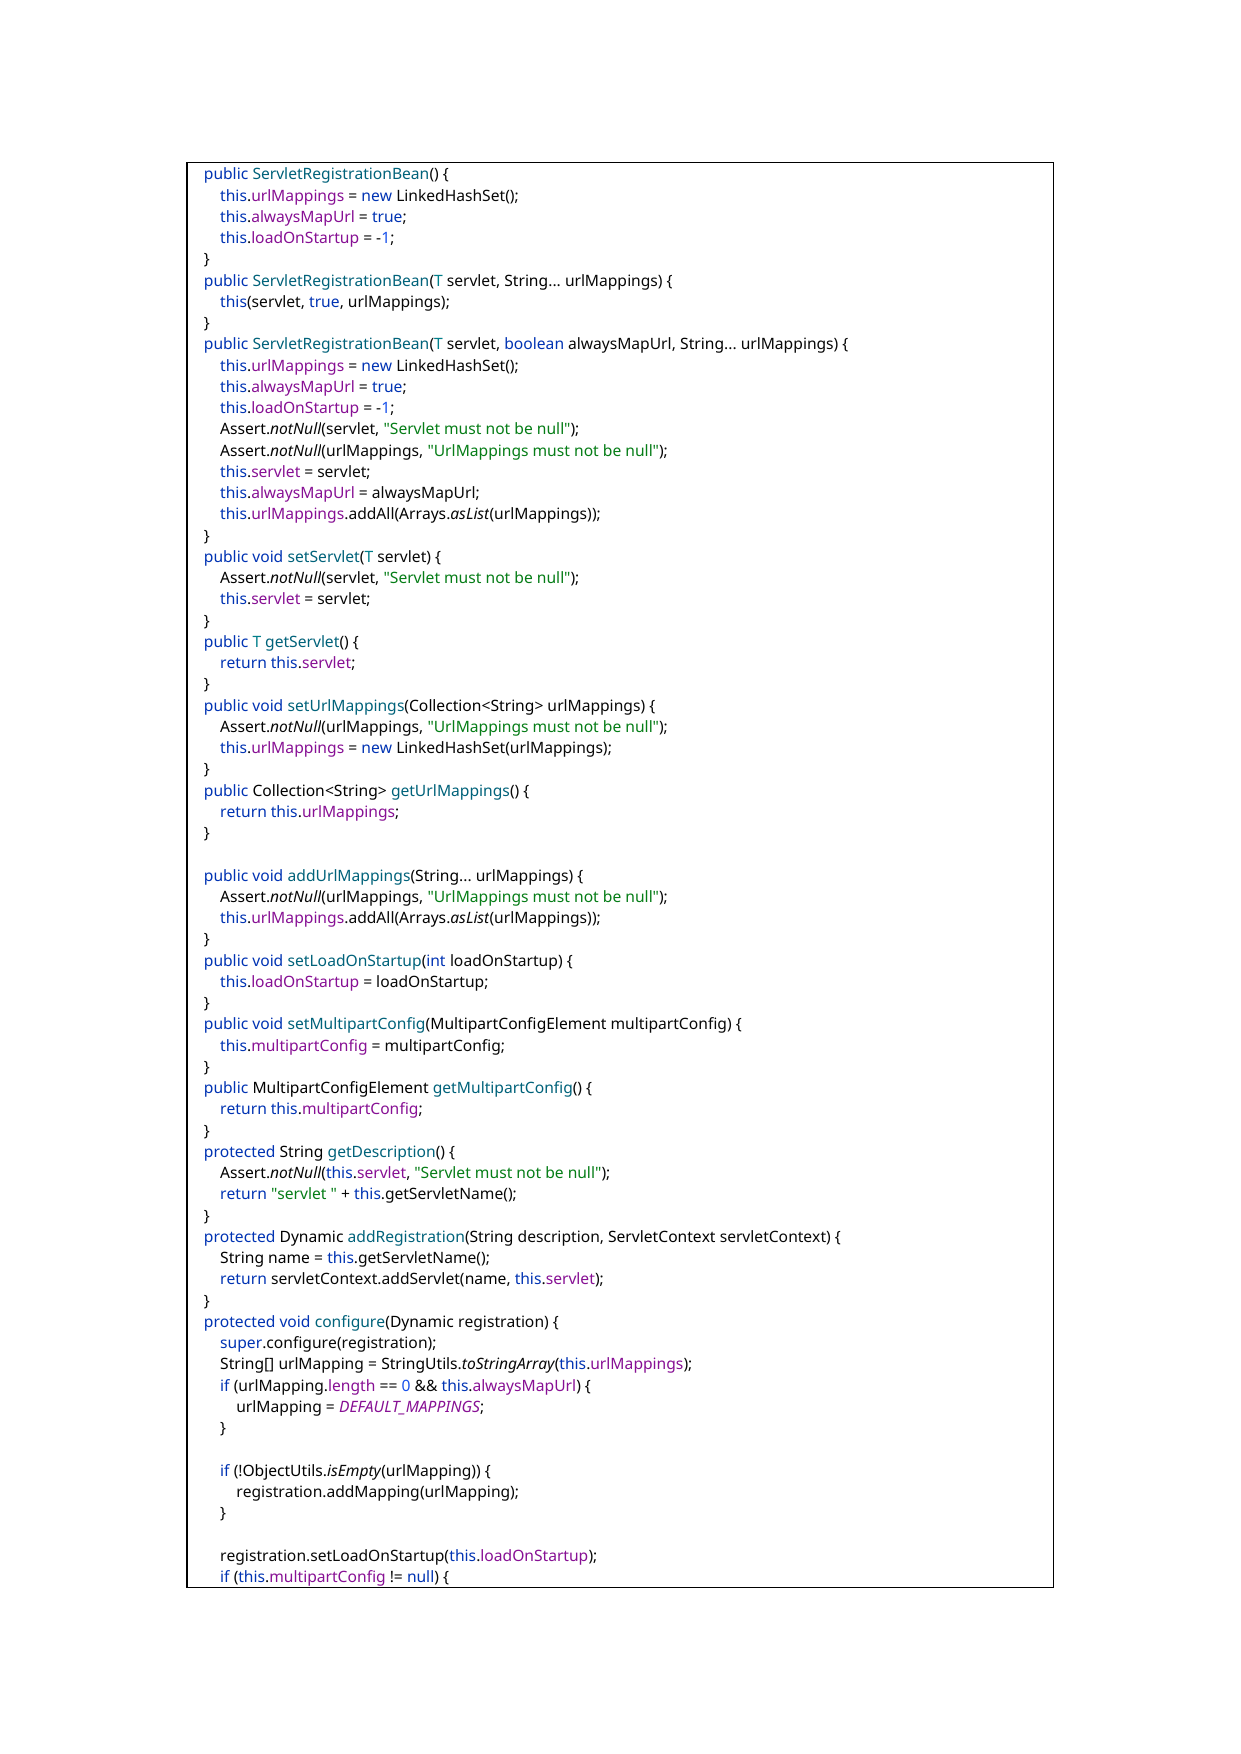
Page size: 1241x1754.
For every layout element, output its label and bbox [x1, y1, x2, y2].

picture [460, 787, 465, 800]
picture [553, 1084, 558, 1093]
picture [387, 1148, 392, 1157]
picture [421, 1233, 426, 1242]
picture [297, 956, 308, 966]
picture [397, 1020, 402, 1029]
text [188, 163, 1053, 1587]
picture [513, 1084, 518, 1093]
picture [358, 957, 363, 966]
picture [297, 701, 308, 711]
picture [297, 1019, 308, 1029]
picture [297, 552, 308, 562]
picture [270, 277, 275, 286]
picture [484, 1083, 489, 1093]
picture [406, 1017, 412, 1029]
picture [270, 340, 275, 349]
picture [369, 1019, 376, 1029]
picture [375, 956, 380, 966]
picture [333, 637, 338, 647]
picture [270, 170, 275, 179]
picture [370, 1318, 375, 1327]
picture [394, 956, 401, 966]
